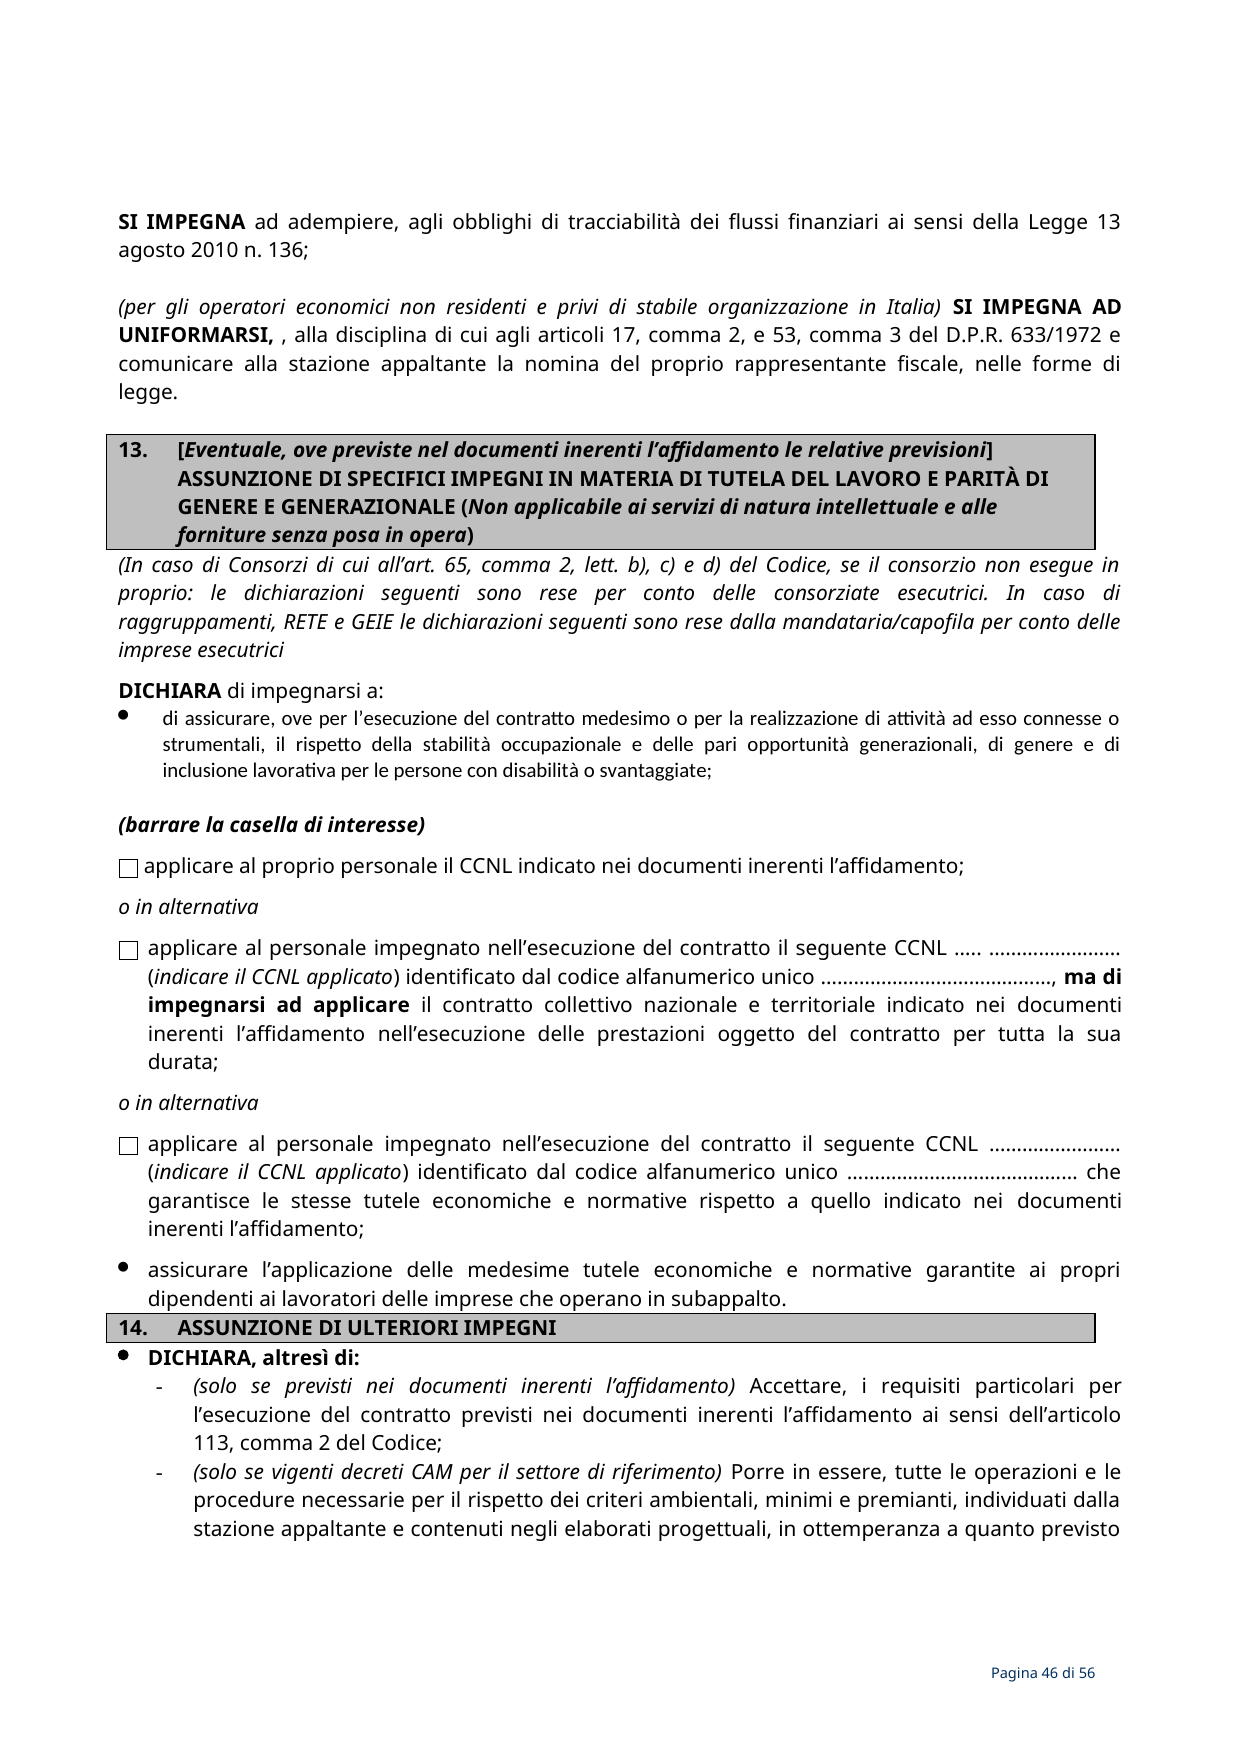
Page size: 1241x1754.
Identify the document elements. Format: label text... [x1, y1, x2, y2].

list (solo se previsti nei documenti inerenti l’affidamento) Accettare, i requisiti particolari per l’esecuzione del contratto previsti nei documenti inerenti l’affidamento ai sensi dell’articolo 113, comma 2 del Codice; [156, 1372, 1122, 1457]
list di assicurare, ove per l’esecuzione del contratto medesimo o per la realizzazione di attività ad esso connesse o strumentali, il rispetto della stabilità occupazionale e delle pari opportunità generazionali, di genere e di inclusione lavorativa per le persone con disabilità o svantaggiate; [118, 705, 1122, 782]
text SI IMPEGNA ad adempiere, agli obblighi di tracciabilità dei flussi finanziari ai sensi della Legge 13 agosto 2010 n. 136; [118, 207, 1122, 264]
table_header ASSUNZIONE DI ULTERIORI IMPEGNI [107, 1314, 1094, 1342]
text o in alternativa [118, 892, 1122, 921]
text applicare al personale impegnato nell’esecuzione del contratto il seguente CCNL …………………… (indicare il CCNL applicato) identificato dal codice alfanumerico unico …………………………………… che garantisce le stesse tutele economiche e normative rispetto a quello indicato nei documenti inerenti l’affidamento; [118, 1129, 1122, 1243]
list DICHIARA, altresì di: [118, 1343, 1122, 1372]
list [156, 1457, 1122, 1542]
text DICHIARA di impegnarsi a: [118, 676, 1122, 705]
table_header [Eventuale, ove previste nel documenti inerenti l’affidamento le relative previsioni] ASSUNZIONE DI SPECIFICI IMPEGNI IN MATERIA DI TUTELA DEL LAVORO E PARITÀ DI GENERE E GENERAZIONALE (Non applicabile ai servizi di natura intellettuale e alle forniture senza posa in opera) [107, 435, 1094, 549]
text applicare al personale impegnato nell’esecuzione del contratto il seguente CCNL ….. …………………… (indicare il CCNL applicato) identificato dal codice alfanumerico unico ……………………………………, ma di impegnarsi ad applicare il contratto collettivo nazionale e territoriale indicato nei documenti inerenti l’affidamento nell’esecuzione delle prestazioni oggetto del contratto per tutta la sua durata; [118, 933, 1122, 1076]
text (per gli operatori economici non residenti e privi di stabile organizzazione in Italia) SI IMPEGNA AD UNIFORMARSI, , alla disciplina di cui agli articoli 17, comma 2, e 53, comma 3 del D.P.R. 633/1972 e comunicare alla stazione appaltante la nomina del proprio rappresentante fiscale, nelle forme di legge. [118, 292, 1122, 406]
list assicurare l’applicazione delle medesime tutele economiche e normative garantite ai propri dipendenti ai lavoratori delle imprese che operano in subappalto. [118, 1255, 1122, 1312]
text (barrare la casella di interesse) [118, 811, 1122, 839]
text o in alternativa [118, 1088, 1122, 1117]
text (In caso di Consorzi di cui all’art. 65, comma 2, lett. b), c) e d) del Codice, se il consorzio non esegue in proprio: le dichiarazioni seguenti sono rese per conto delle consorziate esecutrici. In caso di raggruppamenti, RETE e GEIE le dichiarazioni seguenti sono rese dalla mandataria/capofila per conto delle imprese esecutrici [118, 550, 1122, 664]
text applicare al proprio personale il CCNL indicato nei documenti inerenti l’affidamento; [118, 852, 1122, 880]
